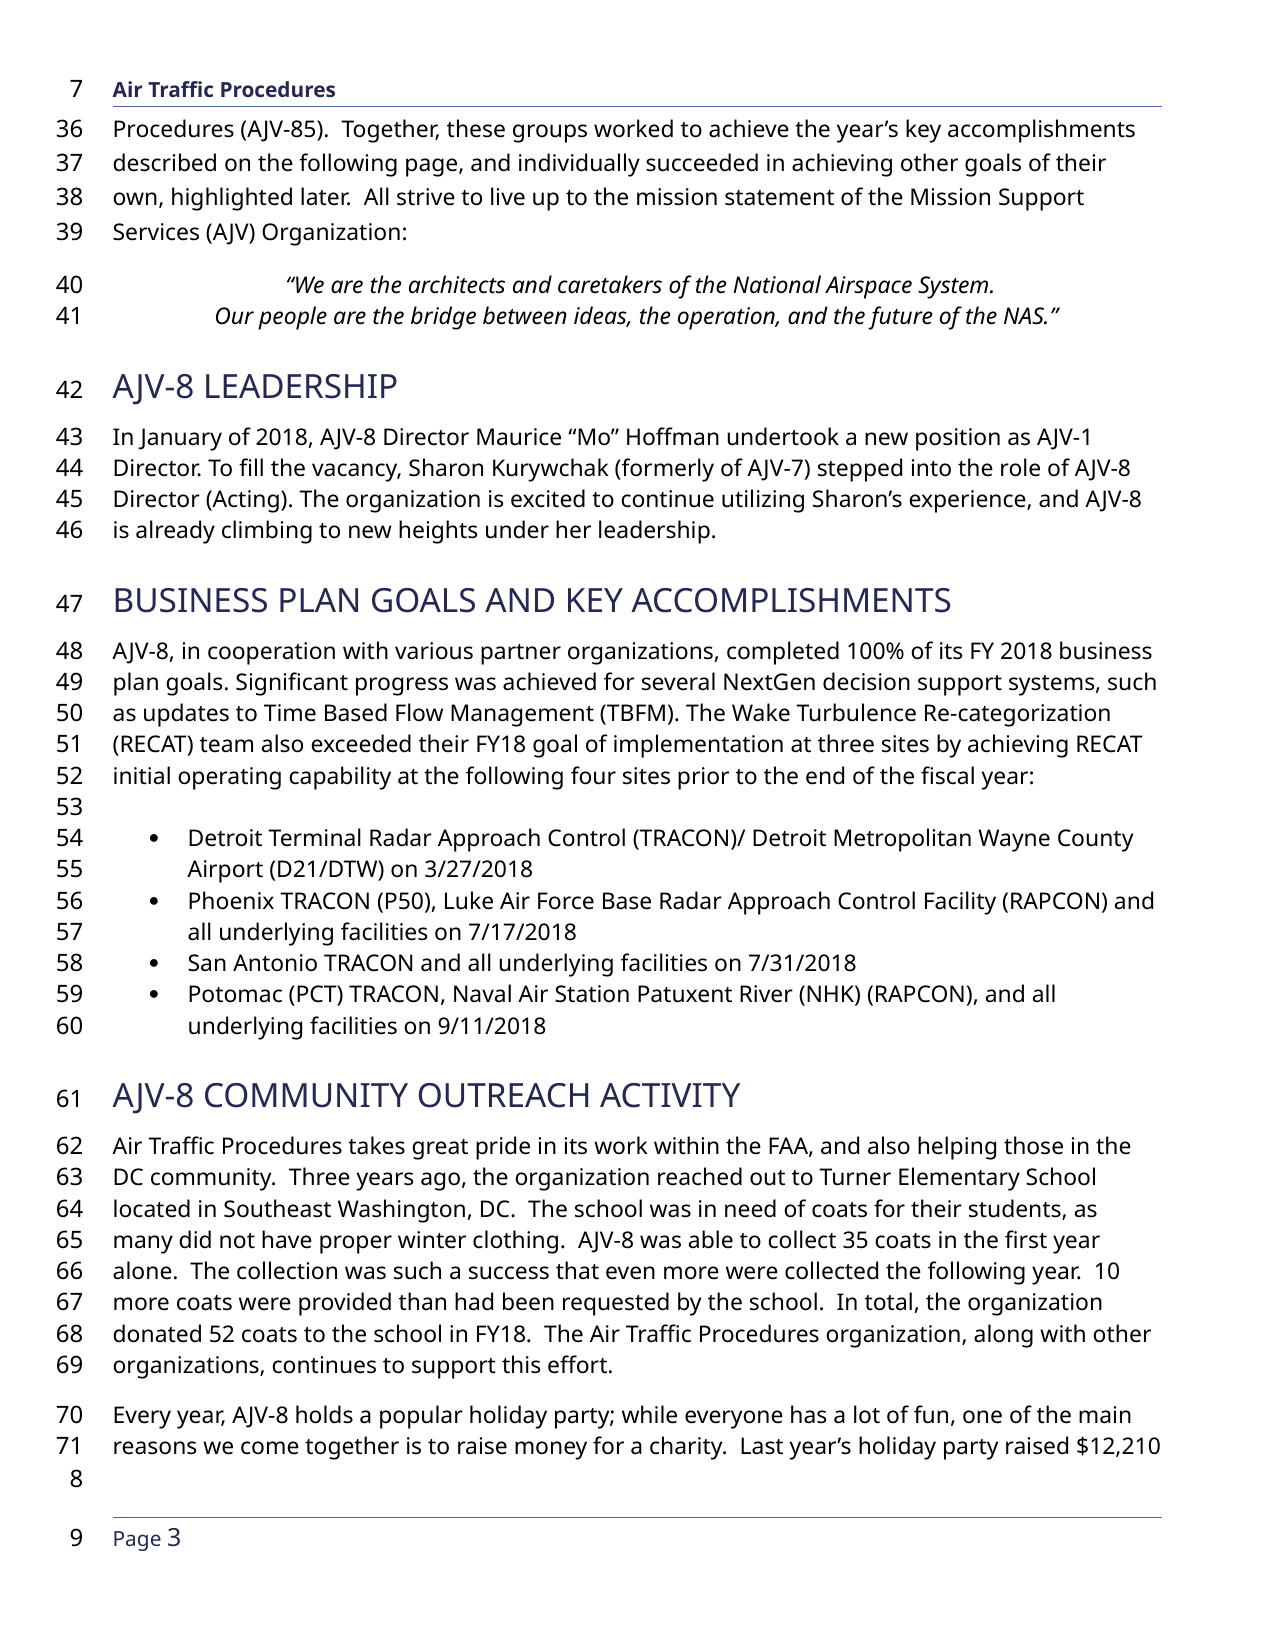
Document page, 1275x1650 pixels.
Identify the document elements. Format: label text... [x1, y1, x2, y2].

text In January of 2018, AJV-8 Director Maurice “Mo” Hoffman undertook a new position as AJV-1 Director. To fill the vacancy, Sharon Kurywchak (formerly of AJV-7) stepped into the role of AJV-8 Director (Acting). The organization is excited to continue utilizing Sharon’s experience, and AJV-8 is already climbing to new heights under her leadership. [112, 420, 1162, 545]
list Potomac (PCT) TRACON, Naval Air Station Patuxent River (NHK) (RAPCON), and all underlying facilities on 9/11/2018 [150, 978, 1162, 1041]
subtitle AJV-8 COMMUNITY OUTREACH ACTIVITY [112, 1072, 1162, 1117]
text “We are the architects and caretakers of the National Airspace System. Our people are the bridge between ideas, the operation, and the future of the NAS.” [112, 269, 1162, 331]
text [112, 112, 1162, 247]
text Air Traffic Procedures takes great pride in its work within the FAA, and also helping those in the DC community. Three years ago, the organization reached out to Turner Elementary School located in Southeast Washington, DC. The school was in need of coats for their students, as many did not have proper winter clothing. AJV-8 was able to collect 35 coats in the first year alone. The collection was such a success that even more were collected the following year. 10 more coats were provided than had been requested by the school. In total, the organization donated 52 coats to the school in FY18. The Air Traffic Procedures organization, along with other organizations, continues to support this effort. [112, 1130, 1162, 1380]
subtitle AJV-8 LEADERSHIP [112, 362, 1162, 408]
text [112, 1399, 1162, 1461]
list San Antonio TRACON and all underlying facilities on 7/31/2018 [150, 947, 1162, 978]
subtitle BUSINESS PLAN GOALS and Key Accomplishments [112, 577, 1162, 622]
list Detroit Terminal Radar Approach Control (TRACON)/ Detroit Metropolitan Wayne County Airport (D21/DTW) on 3/27/2018 [150, 822, 1162, 884]
list Phoenix TRACON (P50), Luke Air Force Base Radar Approach Control Facility (RAPCON) and all underlying facilities on 7/17/2018 [150, 884, 1162, 947]
text AJV-8, in cooperation with various partner organizations, completed 100% of its FY 2018 business plan goals. Significant progress was achieved for several NextGen decision support systems, such as updates to Time Based Flow Management (TBFM). The Wake Turbulence Re-categorization (RECAT) team also exceeded their FY18 goal of implementation at three sites by achieving RECAT initial operating capability at the following four sites prior to the end of the fiscal year: [112, 634, 1162, 791]
